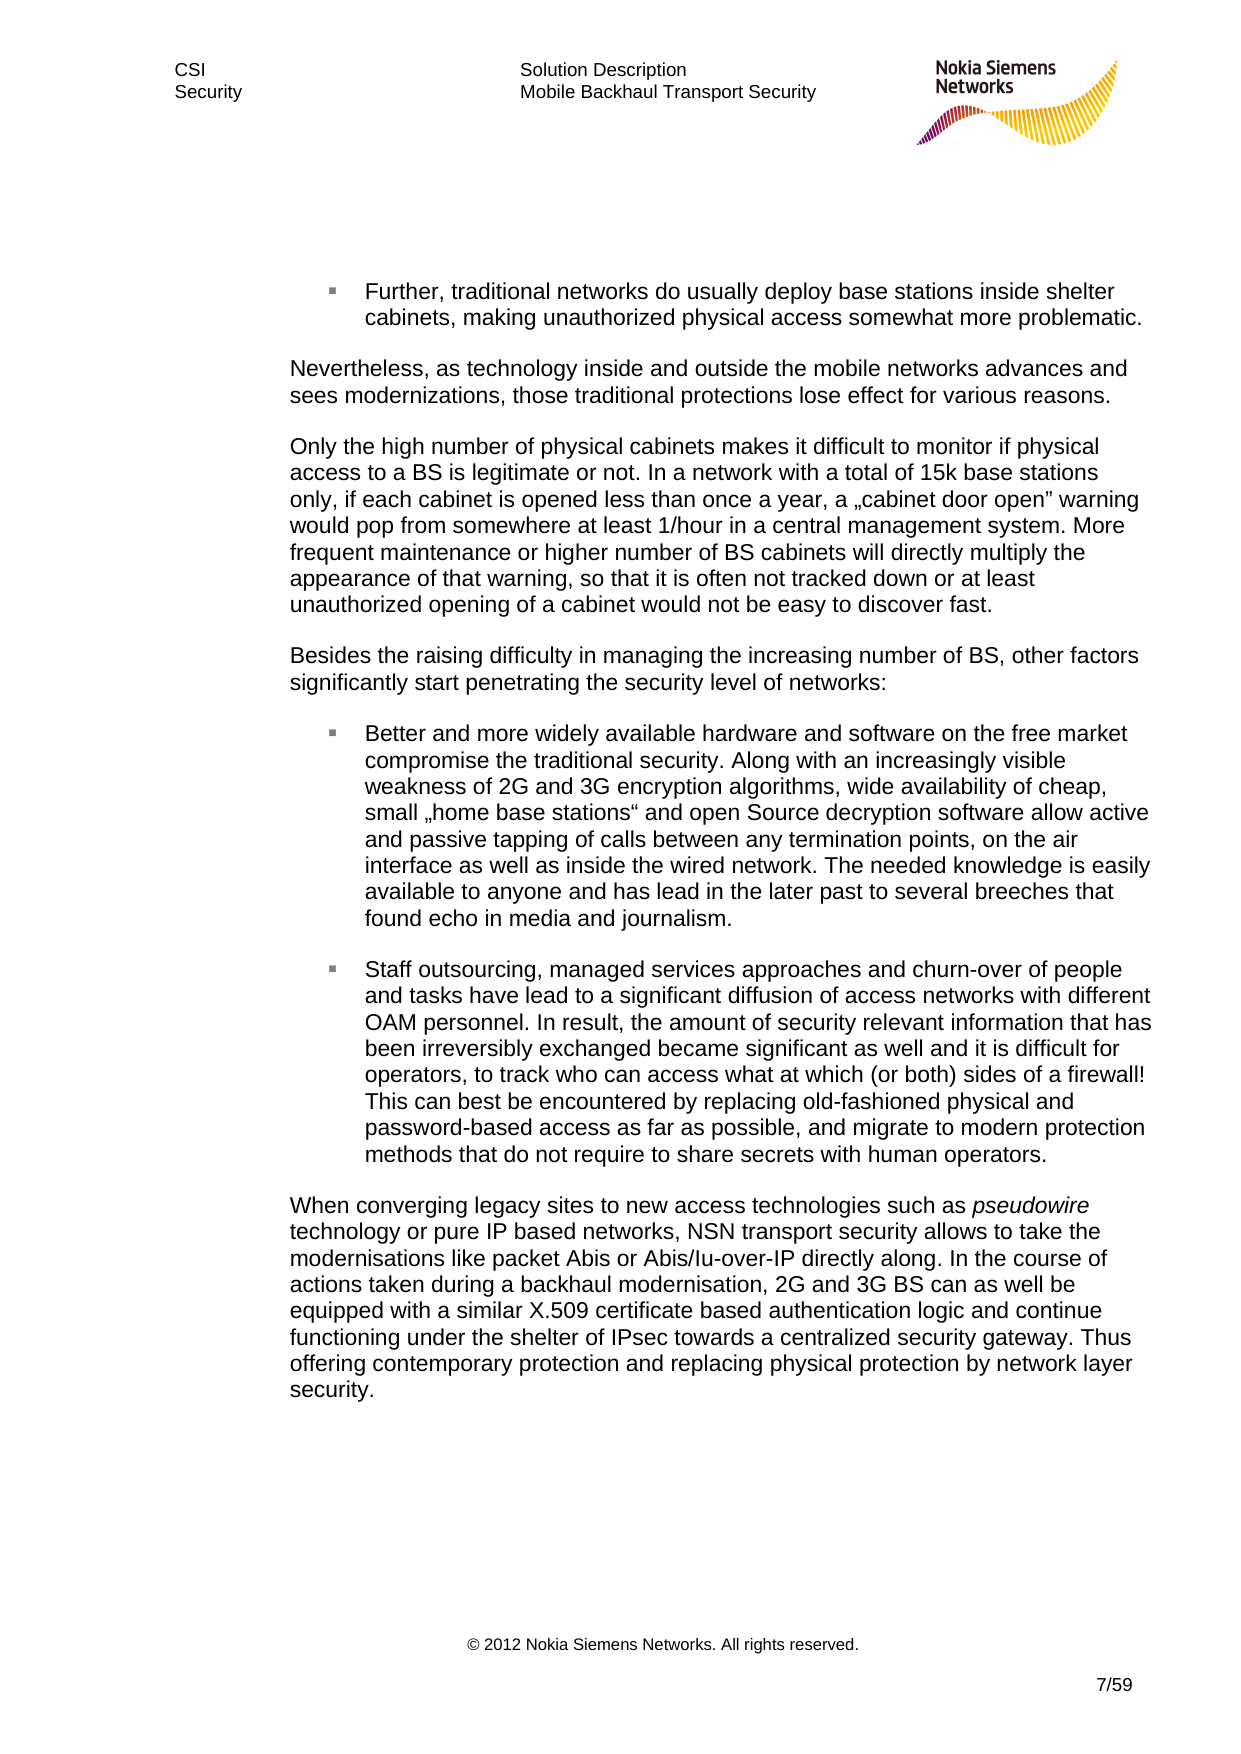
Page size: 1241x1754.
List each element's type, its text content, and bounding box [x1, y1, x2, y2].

list Staff outsourcing, managed services approaches and churn-over of people and tasks have lead to a significant diffusion of access networks with different OAM personnel. In result, the amount of security relevant information that has been irreversibly exchanged became significant as well and it is difficult for operators, to track who can access what at which (or both) sides of a firewall! This can best be encountered by replacing old-fashioned physical and password-based access as far as possible, and migrate to modern protection methods that do not require to share secrets with human operators. [327, 956, 1152, 1167]
text Nevertheless, as technology inside and outside the mobile networks advances and sees modernizations, those traditional protections lose effect for various reasons. [289, 355, 1152, 408]
list Further, traditional networks do usually deploy base stations inside shelter cabinets, making unauthorized physical access somewhat more problematic. [327, 278, 1152, 330]
text Only the high number of physical cabinets makes it difficult to monitor if physical access to a BS is legitimate or not. In a network with a total of 15k base stations only, if each cabinet is opened less than once a year, a „cabinet door open” warning would pop from somewhere at least 1/hour in a central management system. More frequent maintenance or higher number of BS cabinets will directly multiply the appearance of that warning, so that it is often not tracked down or at least unauthorized opening of a cabinet would not be easy to discover fast. [289, 433, 1152, 617]
text Besides the raising difficulty in managing the increasing number of BS, other factors significantly start penetrating the security level of networks: [289, 642, 1152, 695]
picture [916, 60, 1117, 145]
text When converging legacy sites to new access technologies such as pseudowire technology or pure IP based networks, NSN transport security allows to take the modernisations like packet Abis or Abis/Iu-over-IP directly along. In the course of actions taken during a backhaul modernisation, 2G and 3G BS can as well be equipped with a similar X.509 certificate based authentication logic and continue functioning under the shelter of IPsec towards a centralized security gateway. Thus offering contemporary protection and replacing physical protection by network layer security. [289, 1192, 1152, 1403]
list Better and more widely available hardware and software on the free market compromise the traditional security. Along with an increasingly visible weakness of 2G and 3G encryption algorithms, wide availability of cheap, small „home base stations“ and open Source decryption software allow active and passive tapping of calls between any termination points, on the air interface as well as inside the wired network. The needed knowledge is easily available to anyone and has lead in the later past to several breeches that found echo in media and journalism. [327, 720, 1152, 931]
